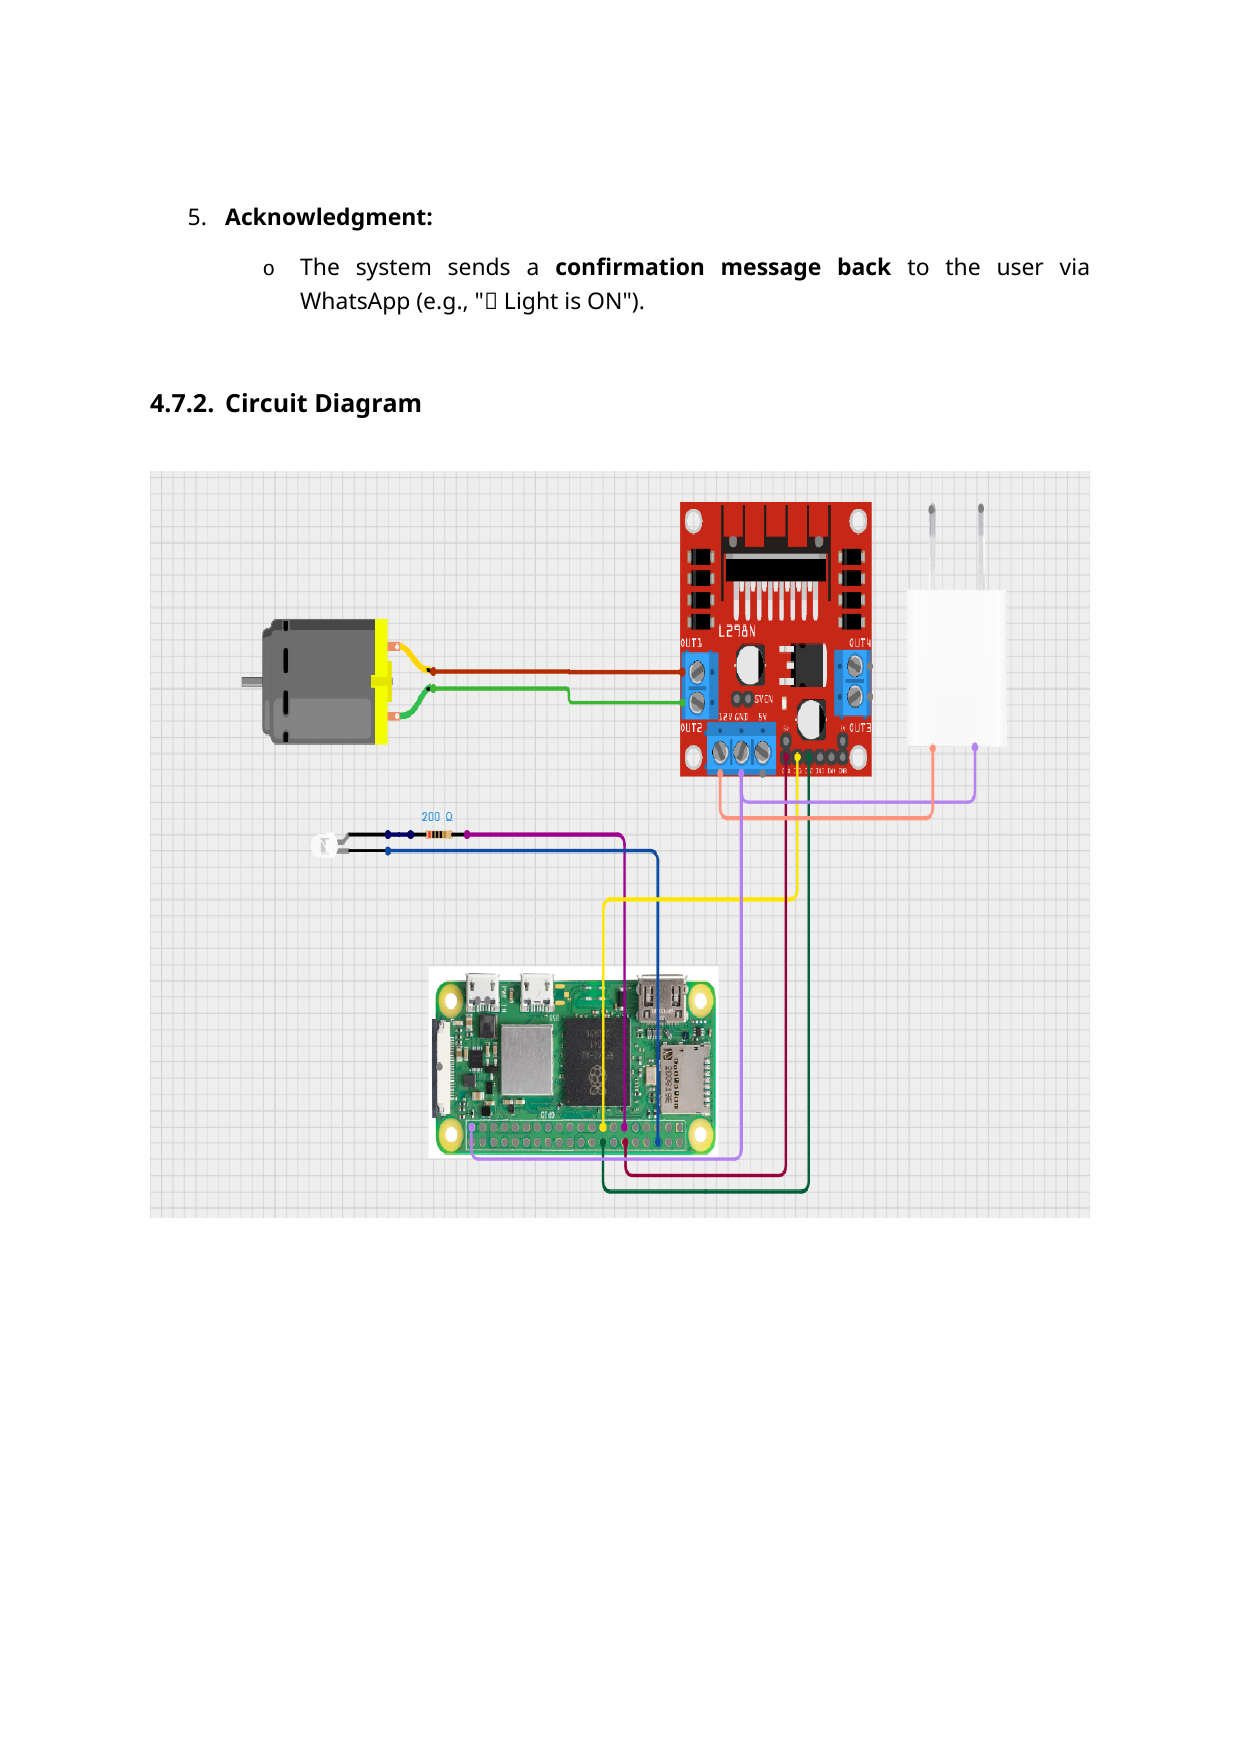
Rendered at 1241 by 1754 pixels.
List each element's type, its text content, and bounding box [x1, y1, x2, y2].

picture [150, 471, 1091, 1218]
list The system sends a confirmation message back to the user via WhatsApp (e.g., "✅ Light is ON"). [262, 251, 1090, 316]
list Acknowledgment: [187, 200, 1090, 232]
subtitle Circuit Diagram [150, 385, 1090, 419]
